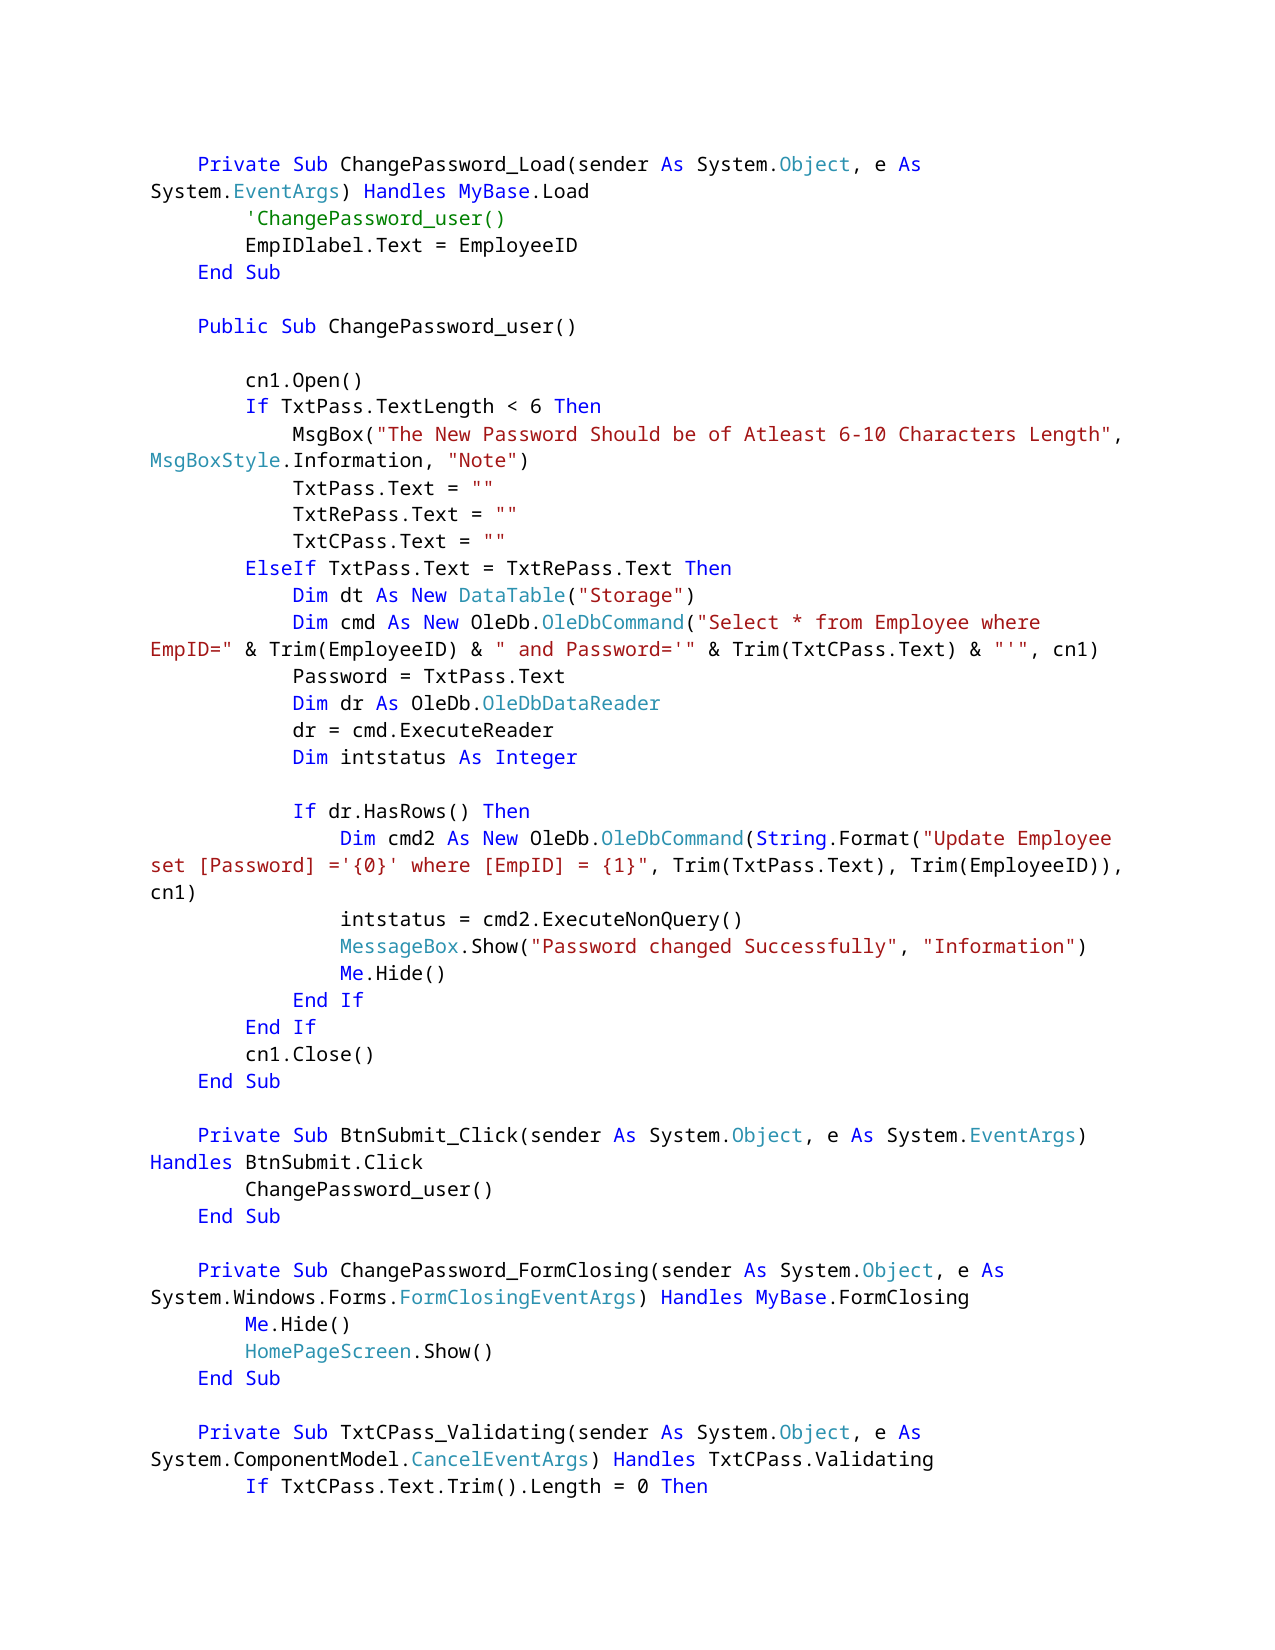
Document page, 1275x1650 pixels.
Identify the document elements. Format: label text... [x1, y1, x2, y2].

text Public Sub ChangePassword_user() [150, 312, 1125, 339]
text If TxtPass.TextLength < 6 Then [150, 393, 1125, 420]
text If TxtCPass.Text.Trim().Length = 0 Then [150, 1472, 1125, 1499]
text Dim cmd As New OleDb.OleDbCommand("Select * from Employee where EmpID=" & Trim(EmployeeID) & " and Password='" & Trim(TxtCPass.Text) & "'", cn1) [150, 609, 1125, 663]
text Private Sub BtnSubmit_Click(sender As System.Object, e As System.EventArgs) Handles BtnSubmit.Click [150, 1121, 1125, 1175]
text TxtRePass.Text = "" [150, 501, 1125, 528]
text MsgBox("The New Password Should be of Atleast 6-10 Characters Length", MsgBoxStyle.Information, "Note") [150, 420, 1125, 474]
text End If [150, 1013, 1125, 1040]
text TxtPass.Text = "" [150, 474, 1125, 501]
text Dim dr As OleDb.OleDbDataReader [150, 689, 1125, 717]
text Password = TxtPass.Text [150, 663, 1125, 689]
text 'ChangePassword_user() [150, 204, 1125, 231]
text End Sub [150, 258, 1125, 285]
text Me.Hide() [150, 959, 1125, 986]
text End Sub [150, 1067, 1125, 1094]
text MessageBox.Show("Password changed Successfully", "Information") [150, 932, 1125, 959]
text ChangePassword_user() [150, 1175, 1125, 1202]
text If dr.HasRows() Then [150, 797, 1125, 824]
text cn1.Close() [150, 1040, 1125, 1067]
text TxtCPass.Text = "" [150, 528, 1125, 555]
text Private Sub ChangePassword_FormClosing(sender As System.Object, e As System.Windows.Forms.FormClosingEventArgs) Handles MyBase.FormClosing [150, 1256, 1125, 1310]
text End Sub [150, 1364, 1125, 1391]
text cn1.Open() [150, 366, 1125, 393]
text intstatus = cmd2.ExecuteNonQuery() [150, 905, 1125, 932]
text End Sub [150, 1202, 1125, 1229]
text Dim dt As New DataTable("Storage") [150, 582, 1125, 609]
text EmpIDlabel.Text = EmployeeID [150, 231, 1125, 258]
text Private Sub ChangePassword_Load(sender As System.Object, e As System.EventArgs) Handles MyBase.Load [150, 150, 1125, 204]
text Private Sub TxtCPass_Validating(sender As System.Object, e As System.ComponentModel.CancelEventArgs) Handles TxtCPass.Validating [150, 1418, 1125, 1472]
text Me.Hide() [150, 1310, 1125, 1337]
text dr = cmd.ExecuteReader [150, 717, 1125, 743]
text End If [150, 986, 1125, 1013]
text Dim cmd2 As New OleDb.OleDbCommand(String.Format("Update Employee set [Password] ='{0}' where [EmpID] = {1}", Trim(TxtPass.Text), Trim(EmployeeID)), cn1) [150, 824, 1125, 905]
text ElseIf TxtPass.Text = TxtRePass.Text Then [150, 555, 1125, 582]
text HomePageScreen.Show() [150, 1337, 1125, 1364]
text Dim intstatus As Integer [150, 743, 1125, 771]
